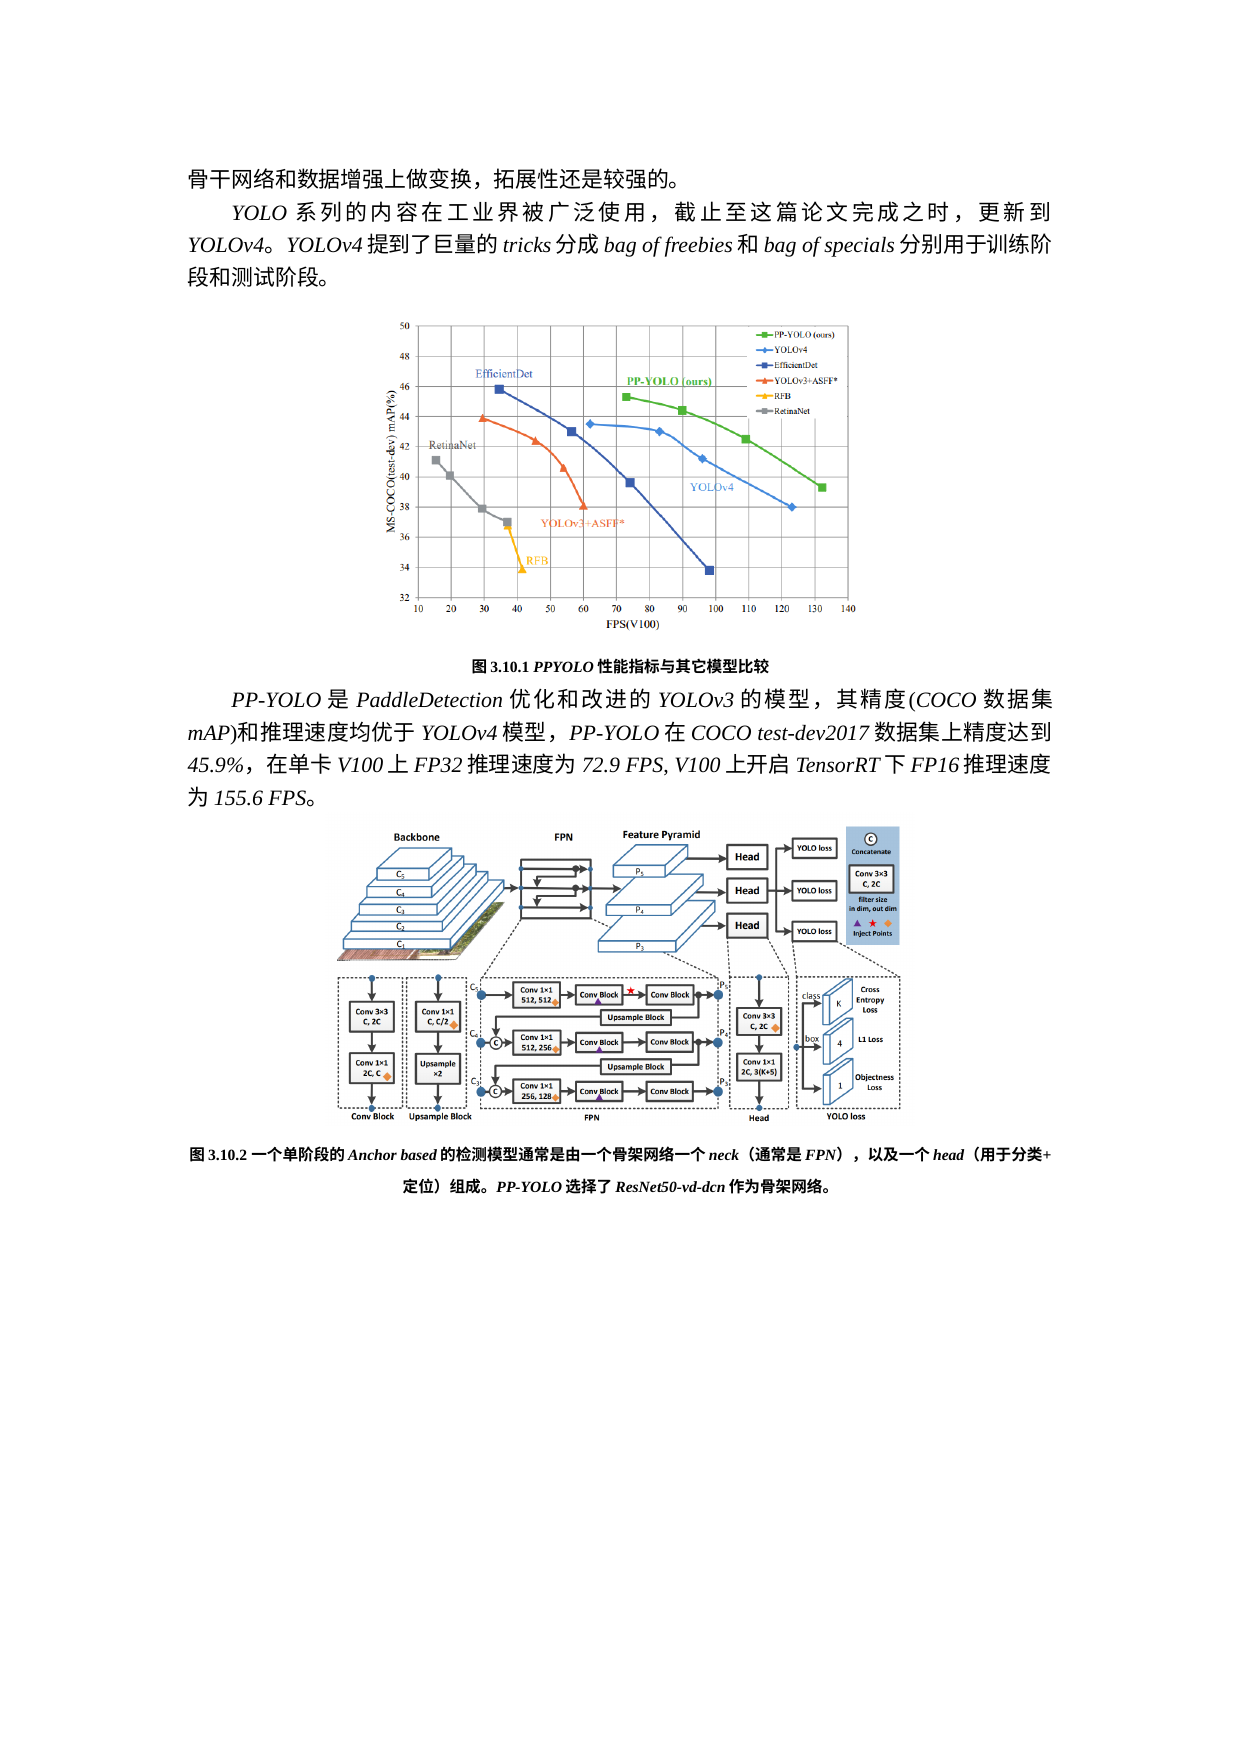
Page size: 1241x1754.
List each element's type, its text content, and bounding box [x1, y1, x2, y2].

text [187, 162, 1053, 194]
text PP-YOLO是PaddleDetection优化和改进的YOLOv3的模型，其精度(COCO数据集mAP)和推理速度均优于YOLOv4模型，PP-YOLO在COCO test-dev2017数据集上精度达到45.9%，在单卡V100上FP32推理速度为72.9 FPS, V100上开启TensorRT下FP16推理速度为155.6 FPS。 [187, 682, 1053, 812]
text 图3.10.2 一个单阶段的Anchor based的检测模型通常是由一个骨架网络一个neck（通常是FPN），以及一个head（用于分类+定位）组成。PP-YOLO选择了ResNet50-vd-dcn作为骨架网络。 [187, 1137, 1053, 1202]
picture [325, 812, 916, 1126]
text YOLO系列的内容在工业界被广泛使用，截止至这篇论文完成之时，更新到YOLOv4。YOLOv4提到了巨量的tricks分成bag of freebies和bag of specials分别用于训练阶段和测试阶段。 [187, 194, 1053, 292]
picture [373, 292, 868, 645]
text 图3.10.1 PPYOLO性能指标与其它模型比较 [187, 649, 1053, 682]
